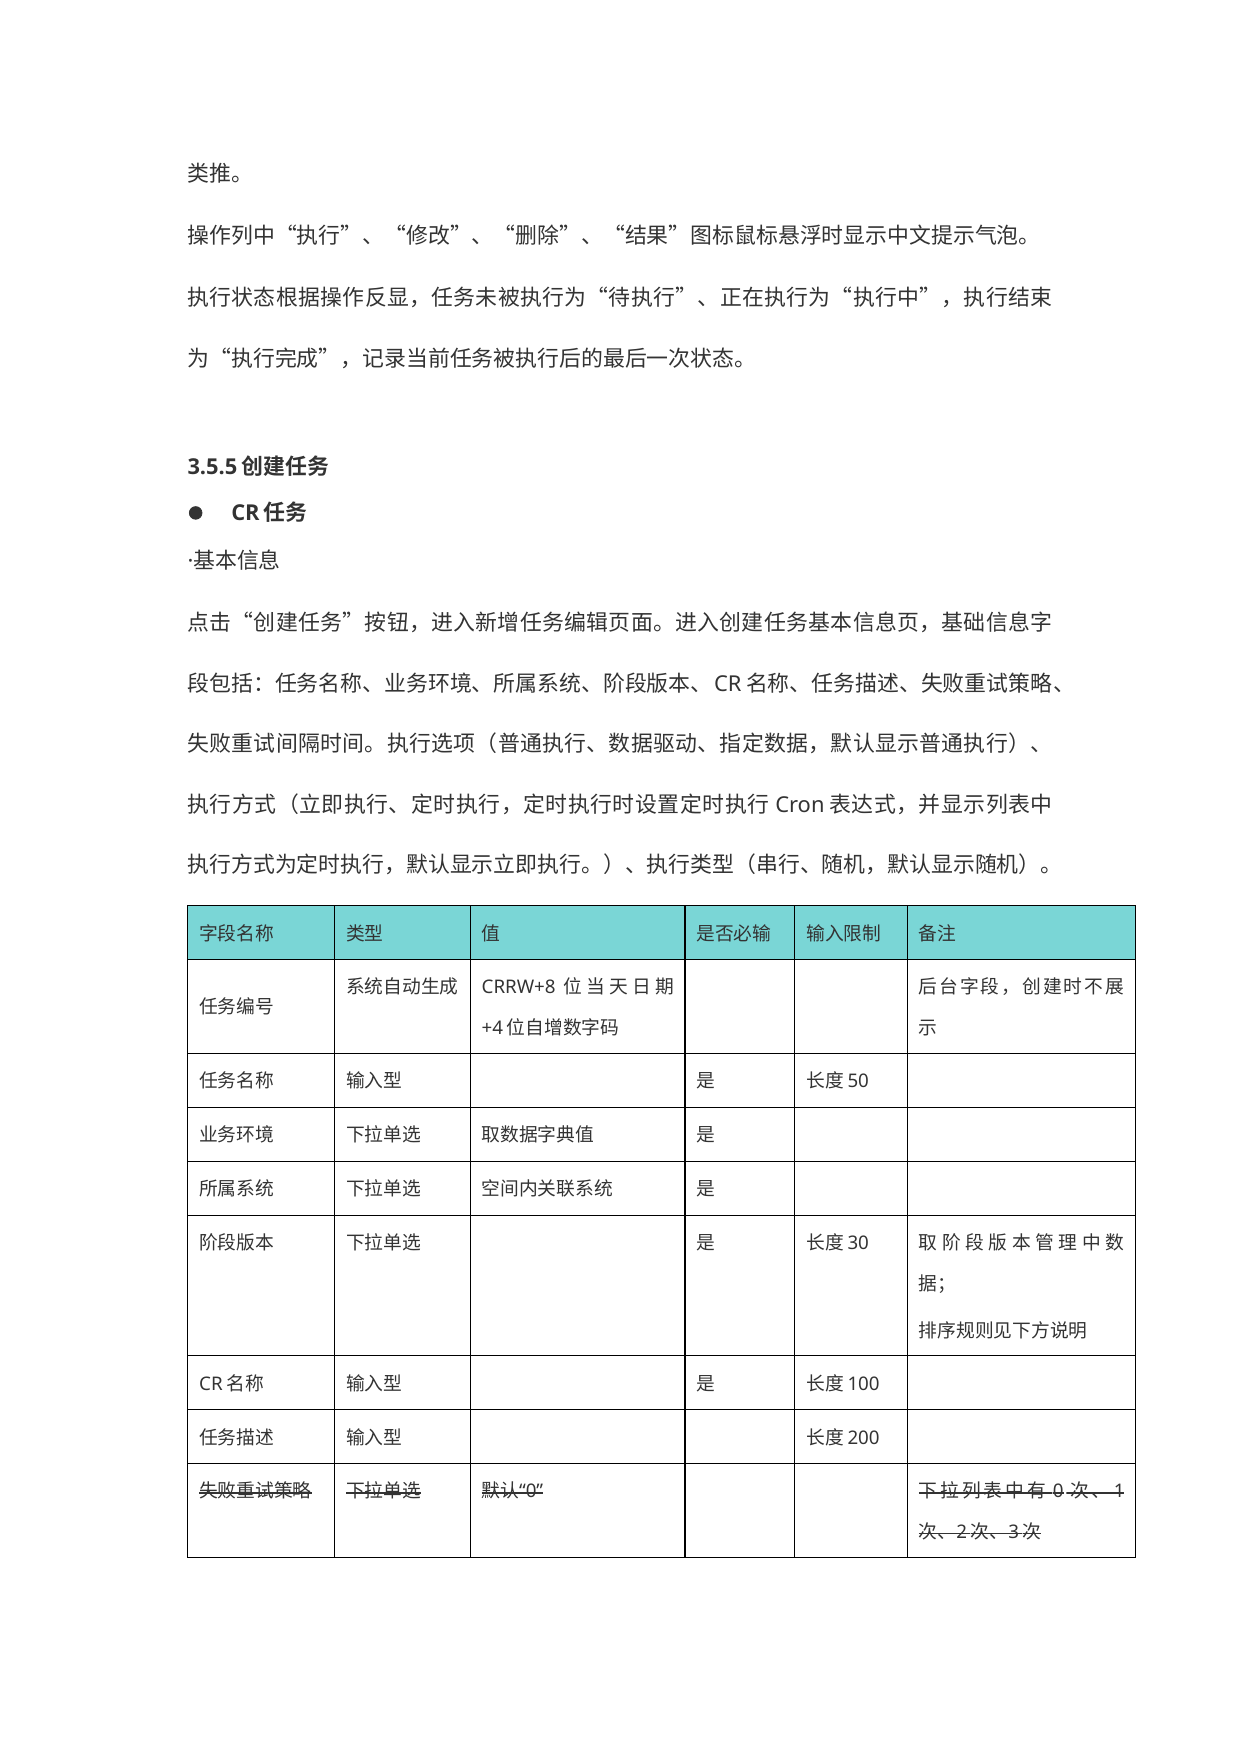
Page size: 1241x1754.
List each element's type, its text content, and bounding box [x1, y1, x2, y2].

table_cell 业务环境 [188, 1108, 334, 1161]
table_cell 所属系统 [188, 1162, 334, 1215]
table_cell 长度200 [795, 1410, 907, 1463]
table_cell 任务名称 [188, 1054, 334, 1107]
table_cell 下拉单选 [335, 1464, 470, 1557]
table_cell 长度100 [795, 1356, 907, 1409]
table_cell 长度50 [795, 1054, 907, 1107]
table_cell 下拉列表中有0次、1次、2次、3次 [908, 1464, 1135, 1557]
list CR任务 [187, 492, 1053, 532]
table_cell [795, 1162, 907, 1215]
table_cell 是 [686, 1162, 794, 1215]
table_cell [471, 1410, 684, 1463]
table_header 值 [471, 906, 684, 959]
table_cell 是 [686, 1356, 794, 1409]
table_cell 是 [686, 1054, 794, 1107]
table_cell [686, 1410, 794, 1463]
table_cell 长度30 [795, 1216, 907, 1355]
table_cell 默认“0” [471, 1464, 684, 1557]
table_cell [795, 1108, 907, 1161]
table_cell 系统自动生成 [335, 960, 470, 1053]
table_header 是否必输 [686, 906, 794, 959]
table_cell 任务描述 [188, 1410, 334, 1463]
table_cell [686, 960, 794, 1053]
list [187, 151, 1053, 192]
table_cell CRRW+8位当天日期+4位自增数字码 [471, 960, 684, 1053]
table_cell 下拉单选 [335, 1216, 470, 1355]
list 操作列中“执行”、“修改”、“删除”、“结果”图标鼠标悬浮时显示中文提示气泡。 [187, 214, 1053, 254]
table_cell 下拉单选 [335, 1162, 470, 1215]
table_header 备注 [908, 906, 1135, 959]
table_cell 是 [686, 1216, 794, 1355]
table_cell [908, 1410, 1135, 1463]
table_cell 失败重试策略 [188, 1464, 334, 1557]
table_cell CR名称 [188, 1356, 334, 1409]
subtitle 3.5.5创建任务 [187, 446, 1053, 486]
table_cell [795, 1464, 907, 1557]
table_header 字段名称 [188, 906, 334, 959]
list ·基本信息 [187, 539, 1053, 579]
table_header 类型 [335, 906, 470, 959]
table_cell 后台字段，创建时不展示 [908, 960, 1135, 1053]
table_cell [908, 1162, 1135, 1215]
table_cell 取数据字典值 [471, 1108, 684, 1161]
table_header 输入限制 [795, 906, 907, 959]
table_cell [471, 1216, 684, 1355]
table_cell [908, 1356, 1135, 1409]
table_cell 下拉单选 [335, 1108, 470, 1161]
list 执行状态根据操作反显，任务未被执行为“待执行”、正在执行为“执行中”，执行结束为“执行完成”，记录当前任务被执行后的最后一次状态。 [187, 276, 1053, 377]
table_cell 任务编号 [188, 960, 334, 1053]
table_cell [686, 1464, 794, 1557]
table_cell 阶段版本 [188, 1216, 334, 1355]
table_cell 输入型 [335, 1356, 470, 1409]
table_cell 输入型 [335, 1054, 470, 1107]
table_cell [908, 1054, 1135, 1107]
table_cell [471, 1054, 684, 1107]
table_cell 是 [686, 1108, 794, 1161]
table_cell 空间内关联系统 [471, 1162, 684, 1215]
table_cell [795, 960, 907, 1053]
table_cell [471, 1356, 684, 1409]
table_cell 取阶段版本管理中数据； 排序规则见下方说明 [908, 1216, 1135, 1355]
table_cell 输入型 [335, 1410, 470, 1463]
table_cell [908, 1108, 1135, 1161]
list 点击“创建任务”按钮，进入新增任务编辑页面。进入创建任务基本信息页，基础信息字段包括：任务名称、业务环境、所属系统、阶段版本、CR名称、任务描述、失败重试策略、失败重试间隔时间。执行选项（普通执行、数据驱动、指定数据，默认显示普通执行）、执行方式（立即执行、定时执行，定时执行时设置定时执行Cron表达式，并显示列表中执行方式为定时执行，默认显示立即执行。）、执行类型（串行、随机，默认显示随机）。 [187, 601, 1053, 883]
